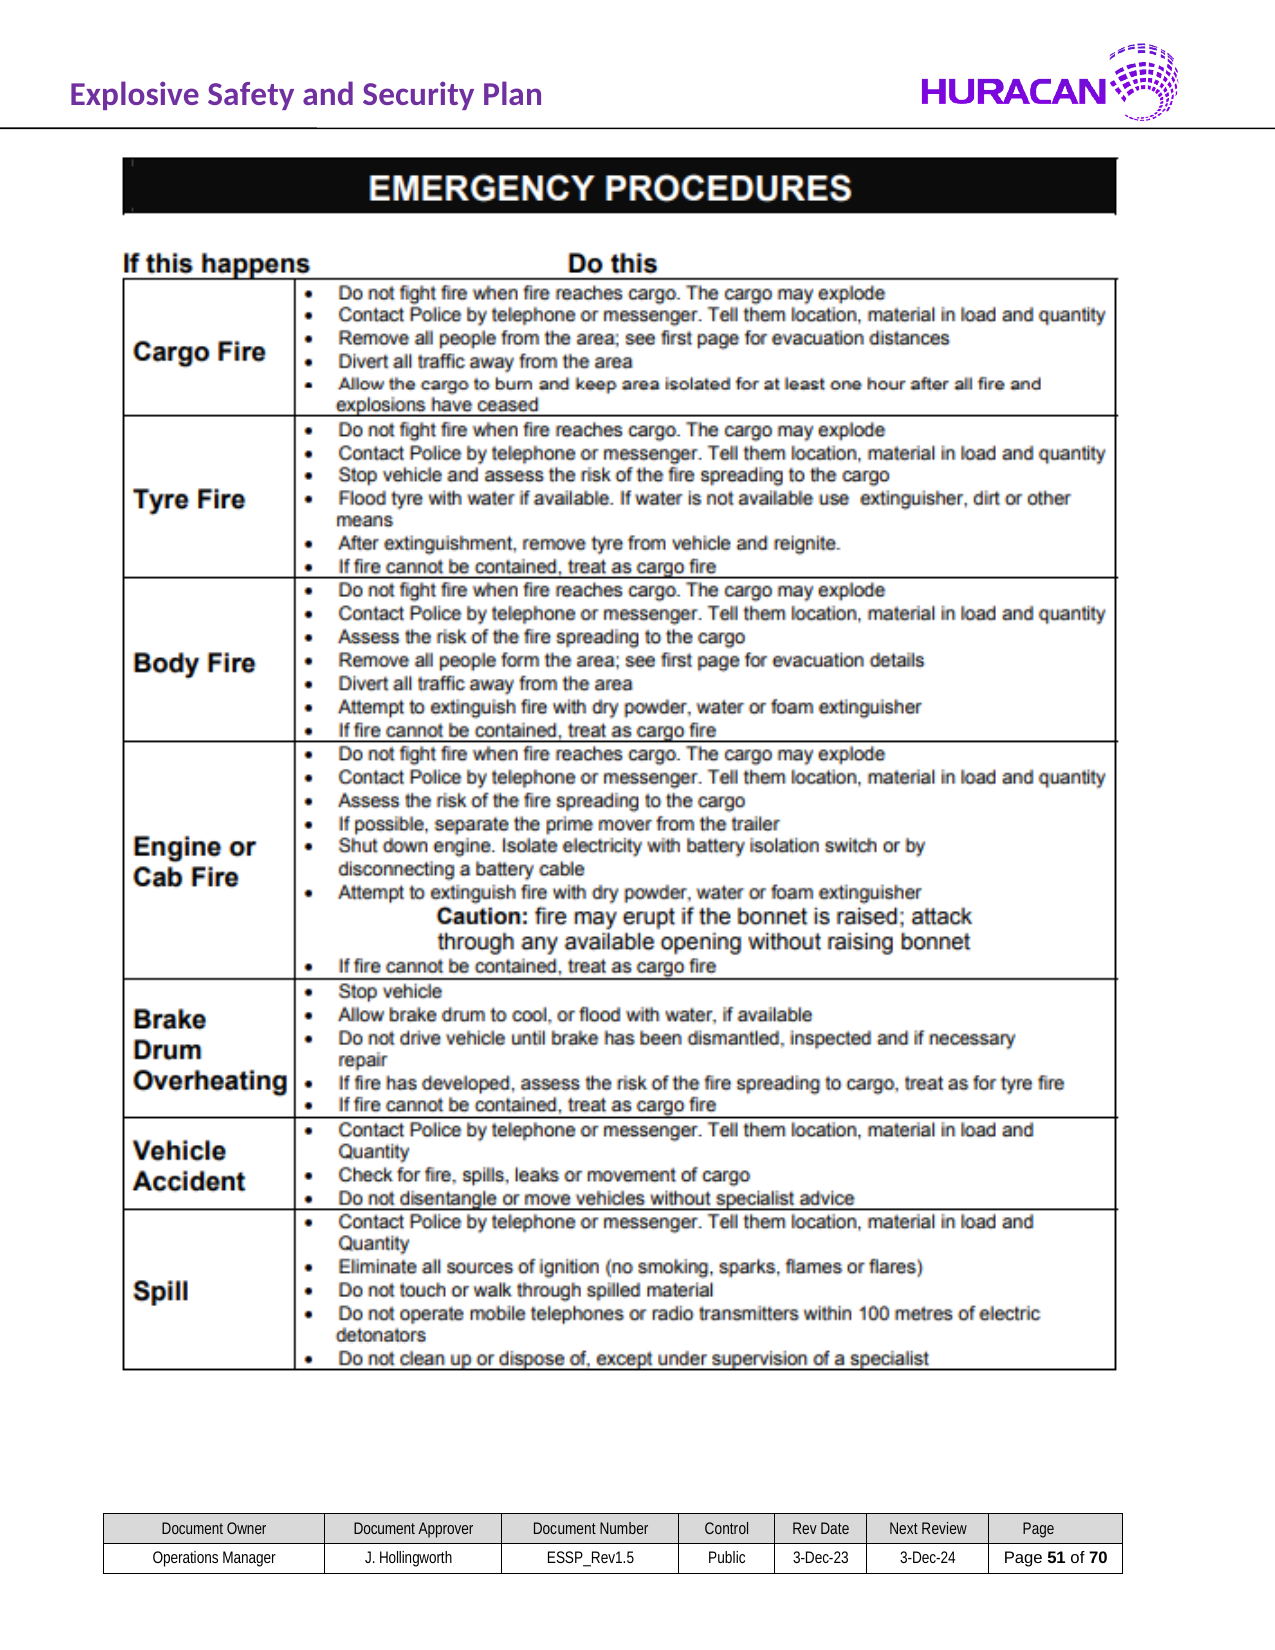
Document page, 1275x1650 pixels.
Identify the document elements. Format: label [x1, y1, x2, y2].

picture [921, 43, 1179, 121]
picture [114, 147, 1124, 1378]
